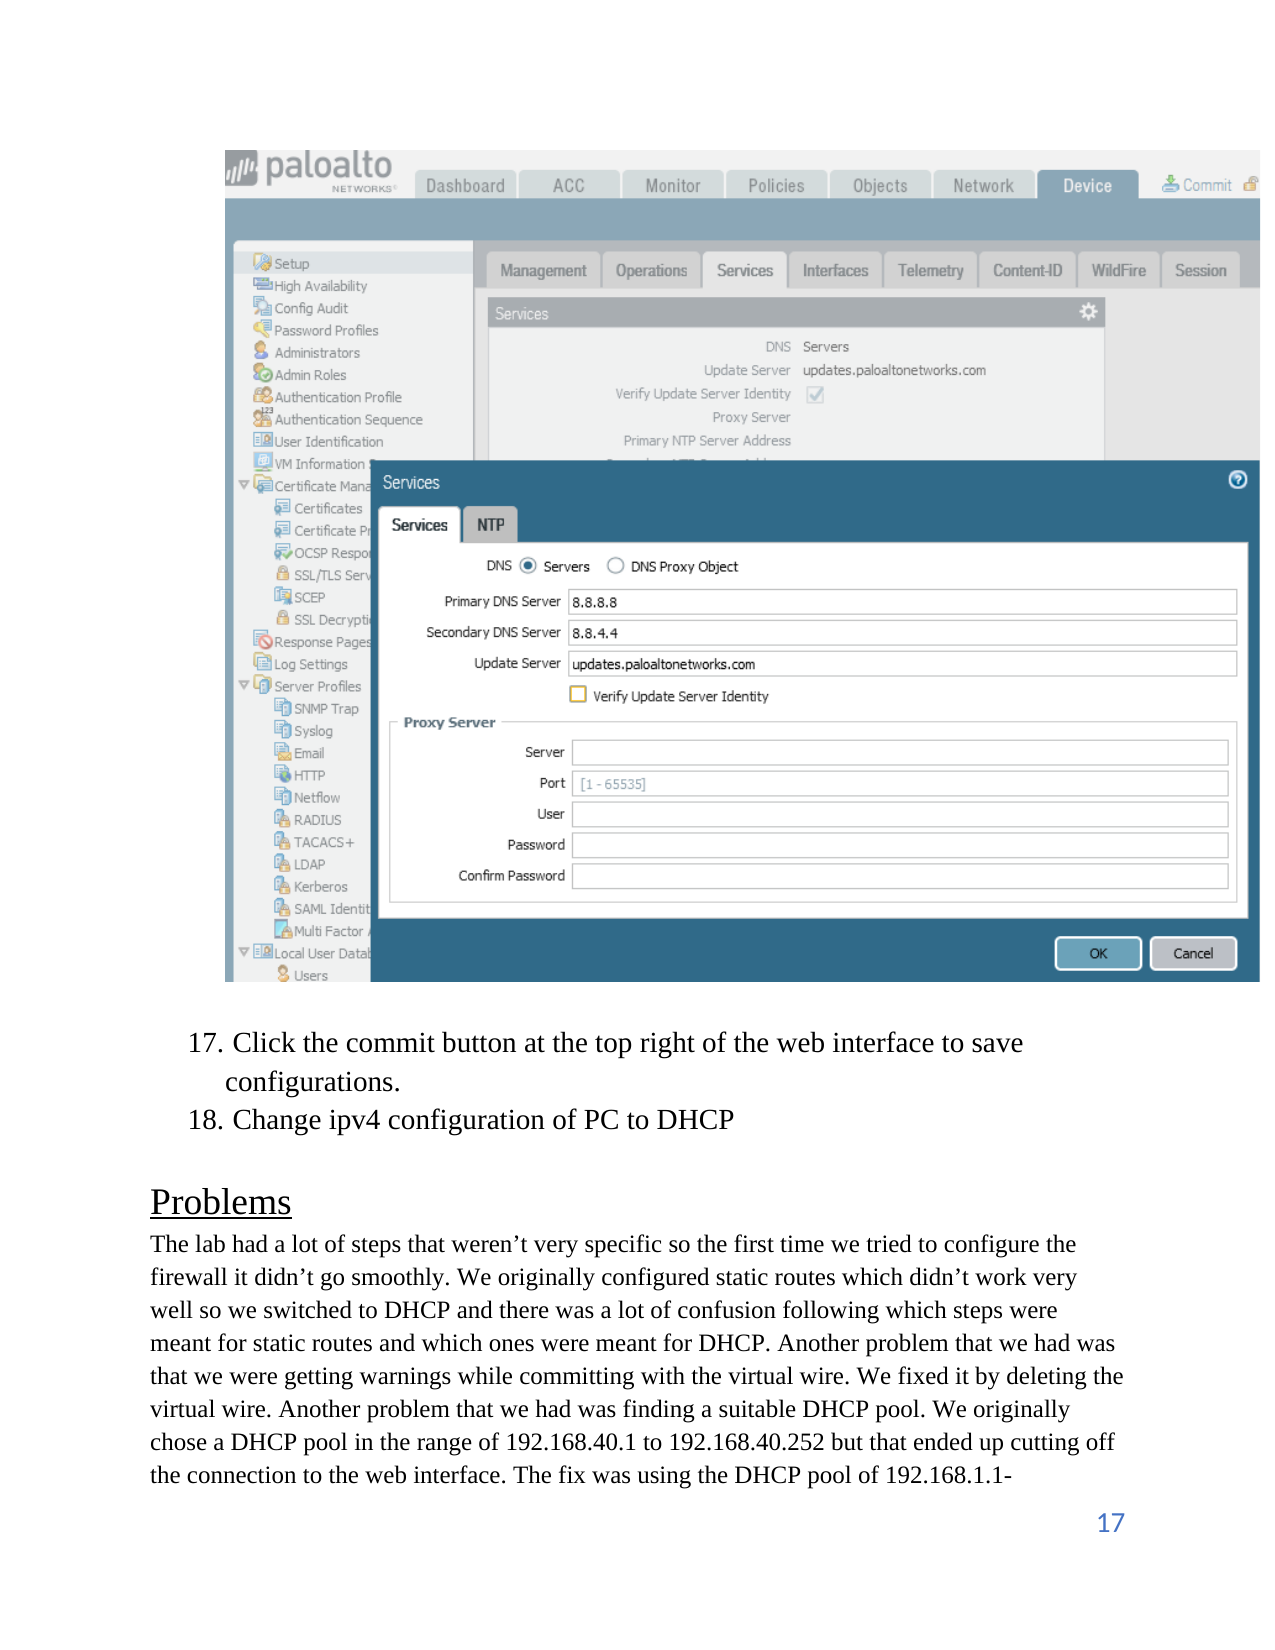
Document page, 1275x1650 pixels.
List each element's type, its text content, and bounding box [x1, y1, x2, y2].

list Click the commit button at the top right of the web interface to save configurations. [187, 1025, 1125, 1097]
picture [225, 150, 1260, 982]
text Problems [150, 1179, 1125, 1223]
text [150, 1229, 1125, 1489]
list Change ipv4 configuration of PC to DHCP [187, 1102, 1125, 1136]
